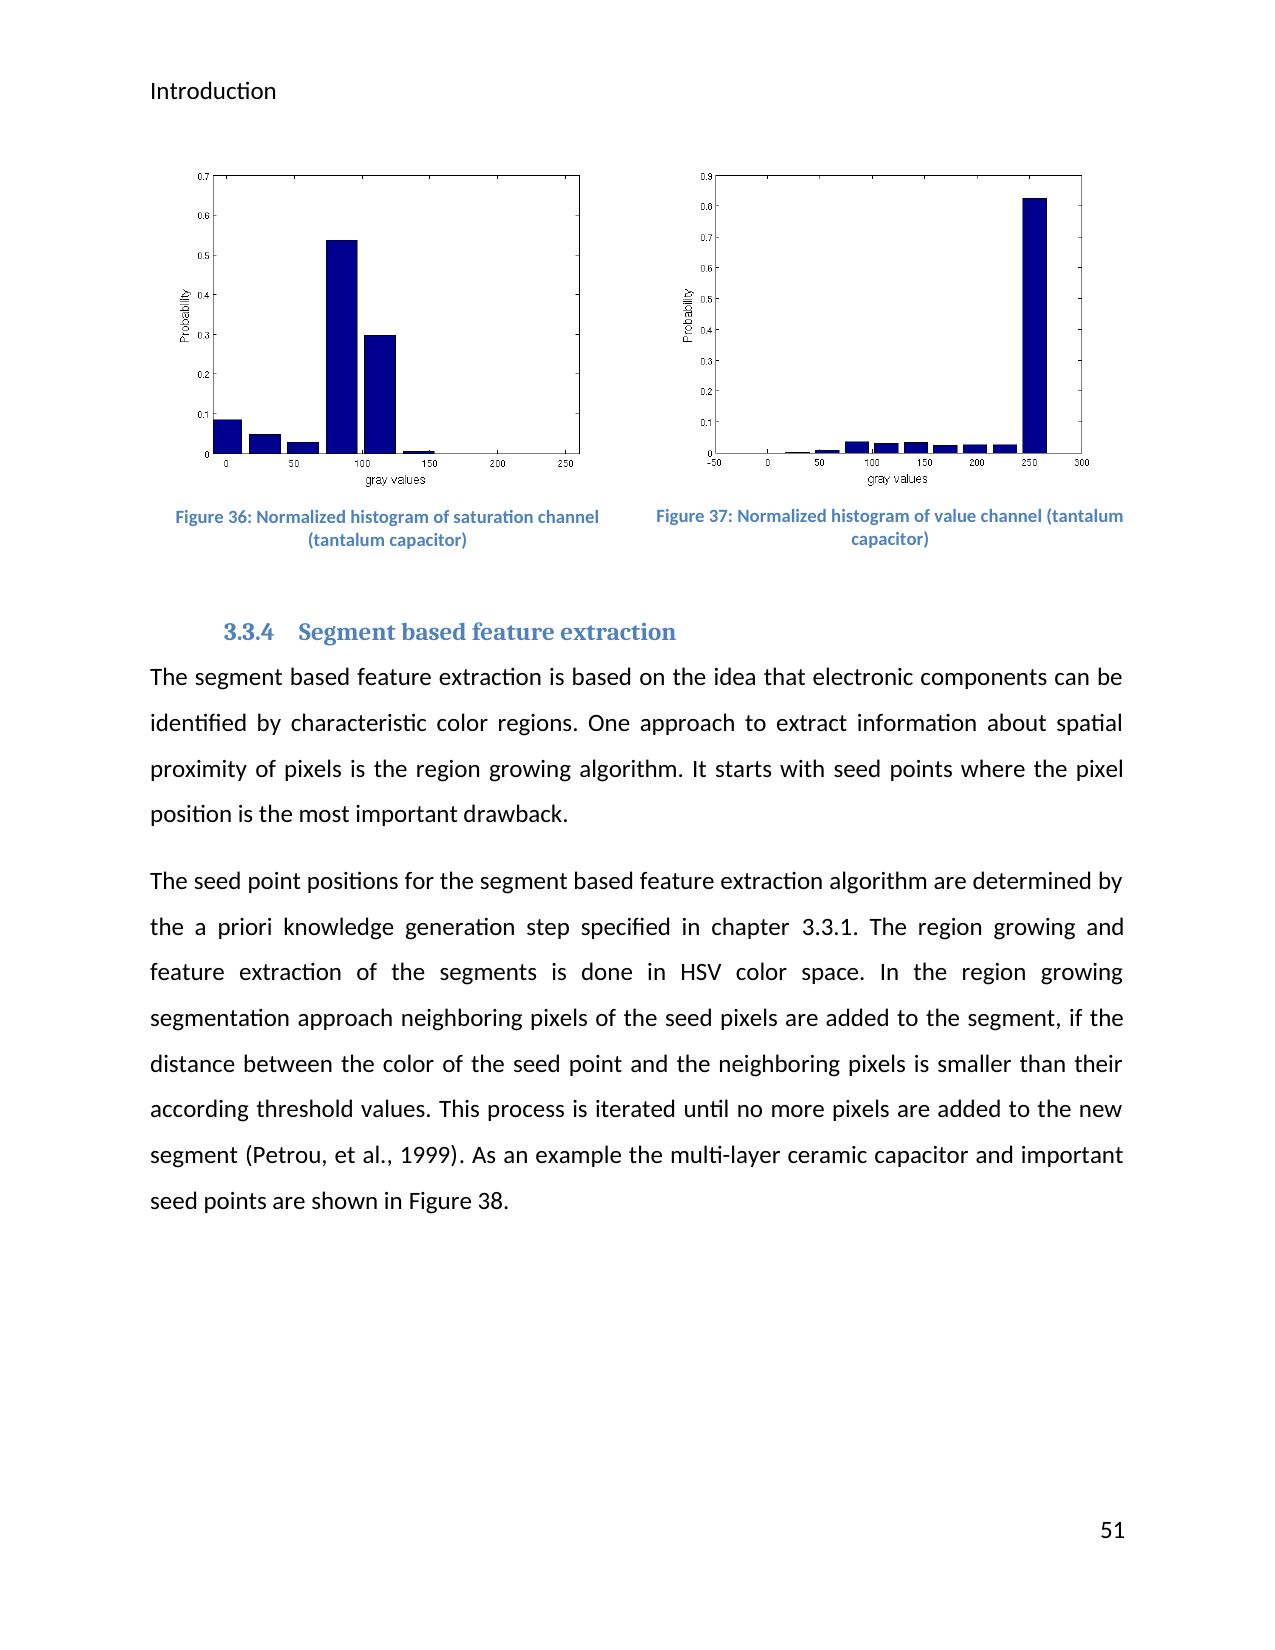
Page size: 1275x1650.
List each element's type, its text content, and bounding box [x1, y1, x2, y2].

subtitle Segment based feature extraction [224, 618, 1125, 647]
text The segment based feature extraction is based on the idea that electronic components can be identified by characteristic color regions. One approach to extract information about spatial proximity of pixels is the region growing algorithm. It starts with seed points where the pixel position is the most important drawback. [150, 661, 1125, 829]
picture [654, 150, 1126, 490]
text The seed point positions for the segment based feature extraction algorithm are determined by the a priori knowledge generation step specified in chapter 3.3.1. The region growing and feature extraction of the segments is done in HSV color space. In the region growing segmentation approach neighboring pixels of the seed pixels are added to the segment, if the distance between the color of the seed point and the neighboring pixels is smaller than their according threshold values. This process is iterated until no more pixels are added to the new segment . As an example the multi-layer ceramic capacitor and important seed points are shown in Figure 38. [150, 865, 1125, 1216]
picture [151, 150, 624, 491]
